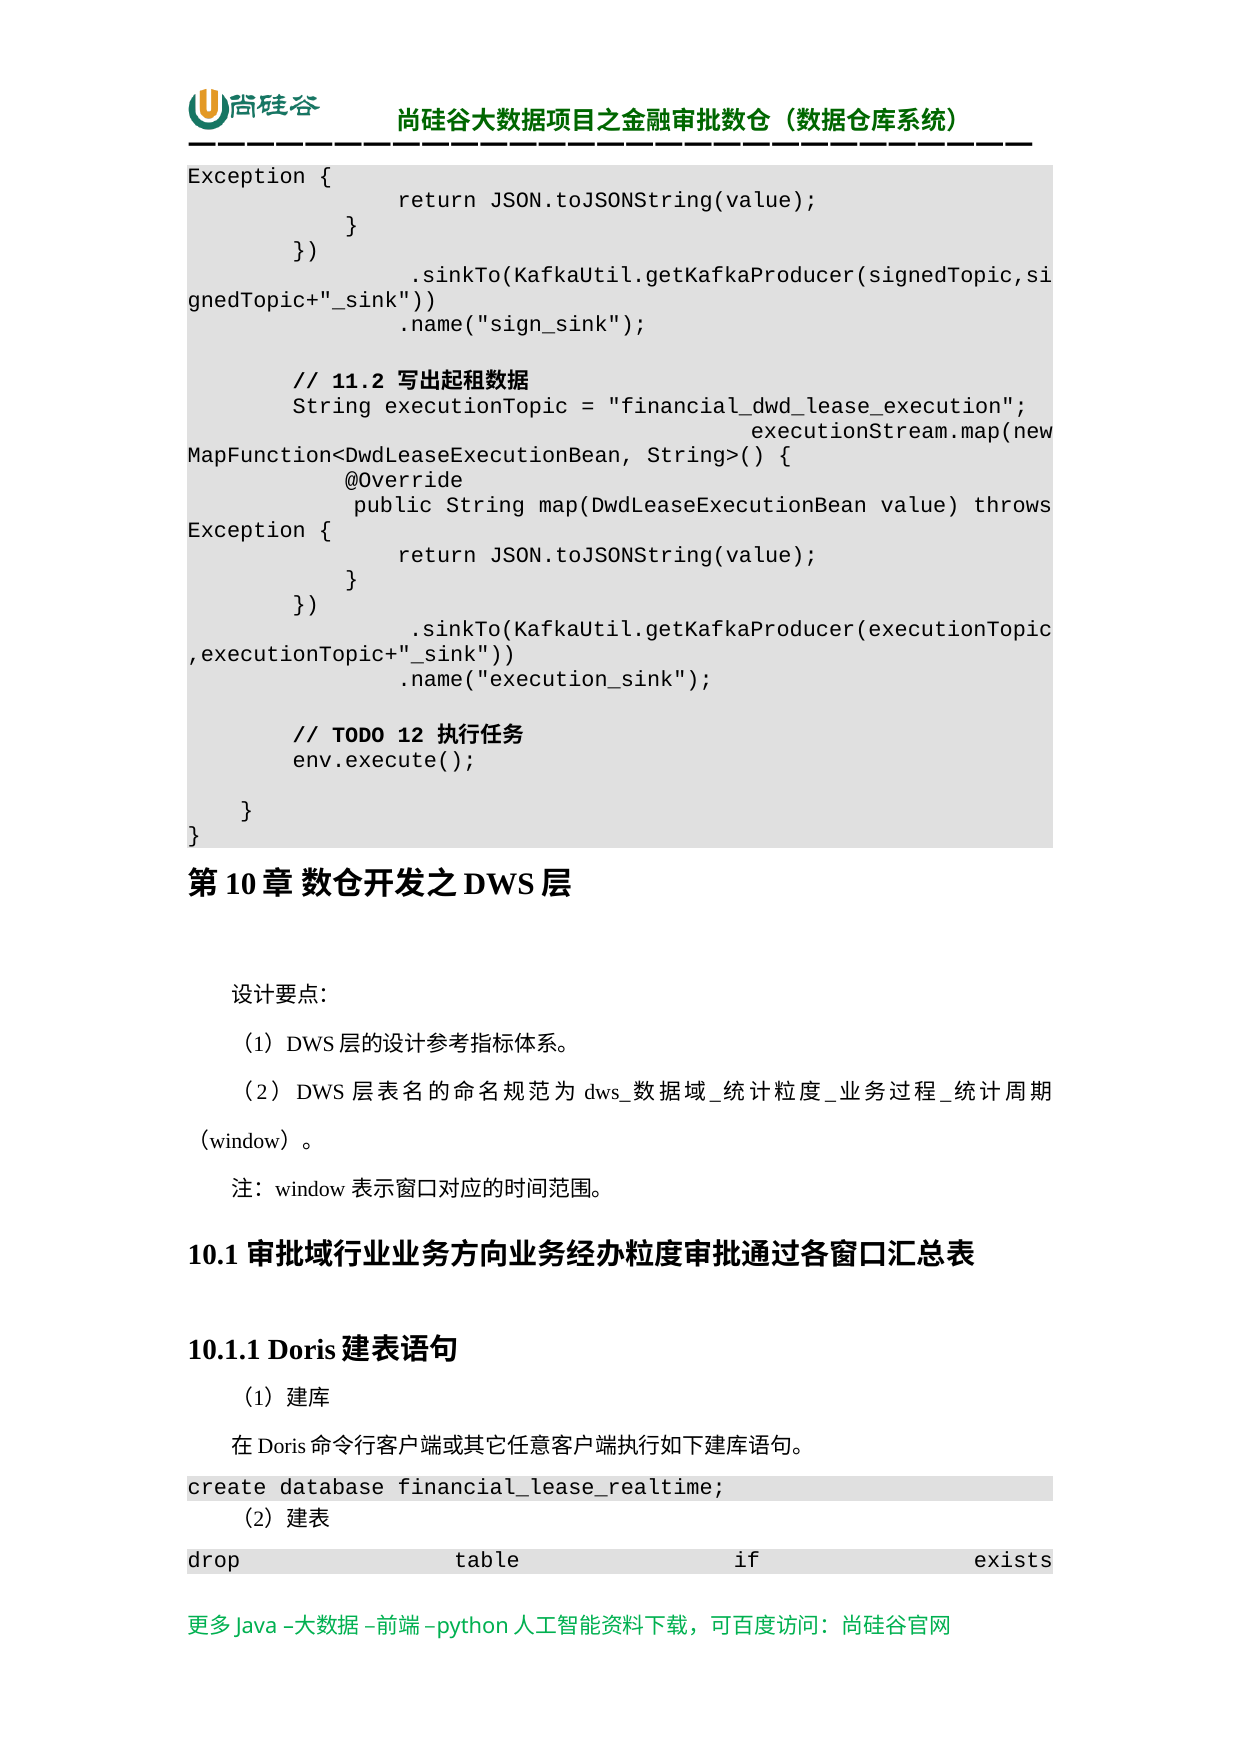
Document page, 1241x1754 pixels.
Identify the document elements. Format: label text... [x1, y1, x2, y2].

text } [187, 799, 1053, 824]
text } [187, 824, 1053, 848]
text （1）建库 [187, 1379, 1053, 1412]
text } [187, 214, 1053, 239]
text // 11.2 写出起租数据 [187, 363, 1053, 395]
text String executionTopic = "financial_dwd_lease_execution"; [187, 395, 1053, 420]
text （1）DWS层的设计参考指标体系。 [187, 1025, 1053, 1058]
text executionStream.map(new MapFunction<DwdLeaseExecutionBean, String>() { [187, 420, 1053, 469]
text .name("sign_sink"); [187, 313, 1053, 338]
text .sinkTo(KafkaUtil.getKafkaProducer(executionTopic,executionTopic+"_sink")) [187, 618, 1053, 668]
text （2）建表 [187, 1501, 1053, 1533]
text env.execute(); [187, 749, 1053, 774]
text }) [187, 593, 1053, 618]
text return JSON.toJSONString(value); [187, 189, 1053, 214]
text .name("execution_sink"); [187, 668, 1053, 693]
text （2）DWS层表名的命名规范为dws_数据域_统计粒度_业务过程_统计周期（window）。 [187, 1073, 1053, 1155]
text } [187, 569, 1053, 593]
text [187, 1549, 1053, 1574]
text return JSON.toJSONString(value); [187, 544, 1053, 569]
text // TODO 12 执行任务 [187, 717, 1053, 749]
text }) [187, 239, 1053, 264]
subtitle 10.1.1 Doris建表语句 [187, 1314, 1053, 1379]
text create database financial_lease_realtime; [187, 1476, 1053, 1501]
text @Override [187, 469, 1053, 494]
text 设计要点： [187, 977, 1053, 1009]
text .sinkTo(KafkaUtil.getKafkaProducer(signedTopic,signedTopic+"_sink")) [187, 264, 1053, 313]
text public String map(DwdLeaseExecutionBean value) throws Exception { [187, 494, 1053, 544]
subtitle 10.1 审批域行业业务方向业务经办粒度审批通过各窗口汇总表 [187, 1219, 1053, 1284]
text 在Doris命令行客户端或其它任意客户端执行如下建库语句。 [187, 1428, 1053, 1460]
subtitle 第10章 数仓开发之DWS层 [187, 848, 1053, 913]
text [187, 165, 1053, 189]
text 注：window 表示窗口对应的时间范围。 [187, 1171, 1053, 1203]
